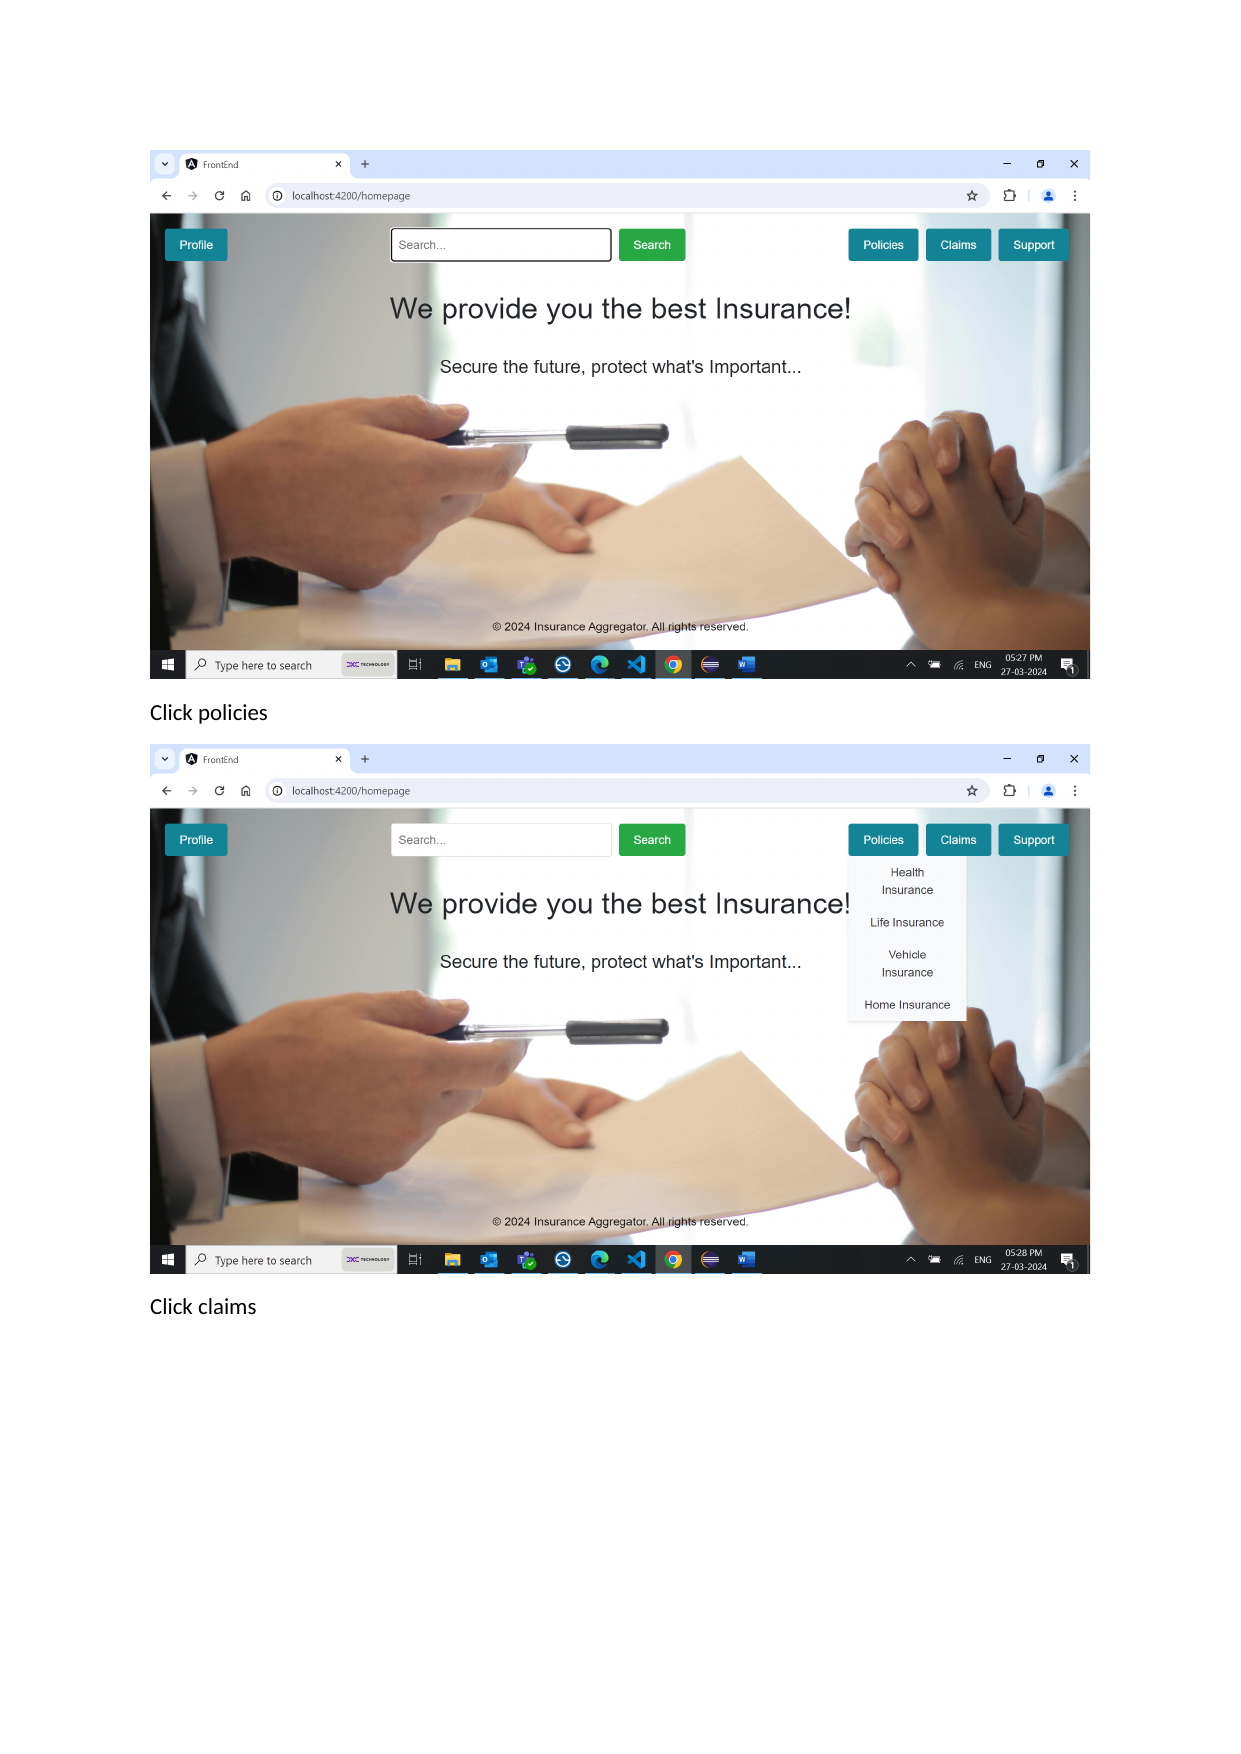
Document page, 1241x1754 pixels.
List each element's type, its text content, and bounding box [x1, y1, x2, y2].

text Click policies [150, 698, 1090, 726]
picture [150, 744, 1091, 1274]
picture [150, 150, 1091, 679]
text Click claims [150, 1292, 1090, 1320]
